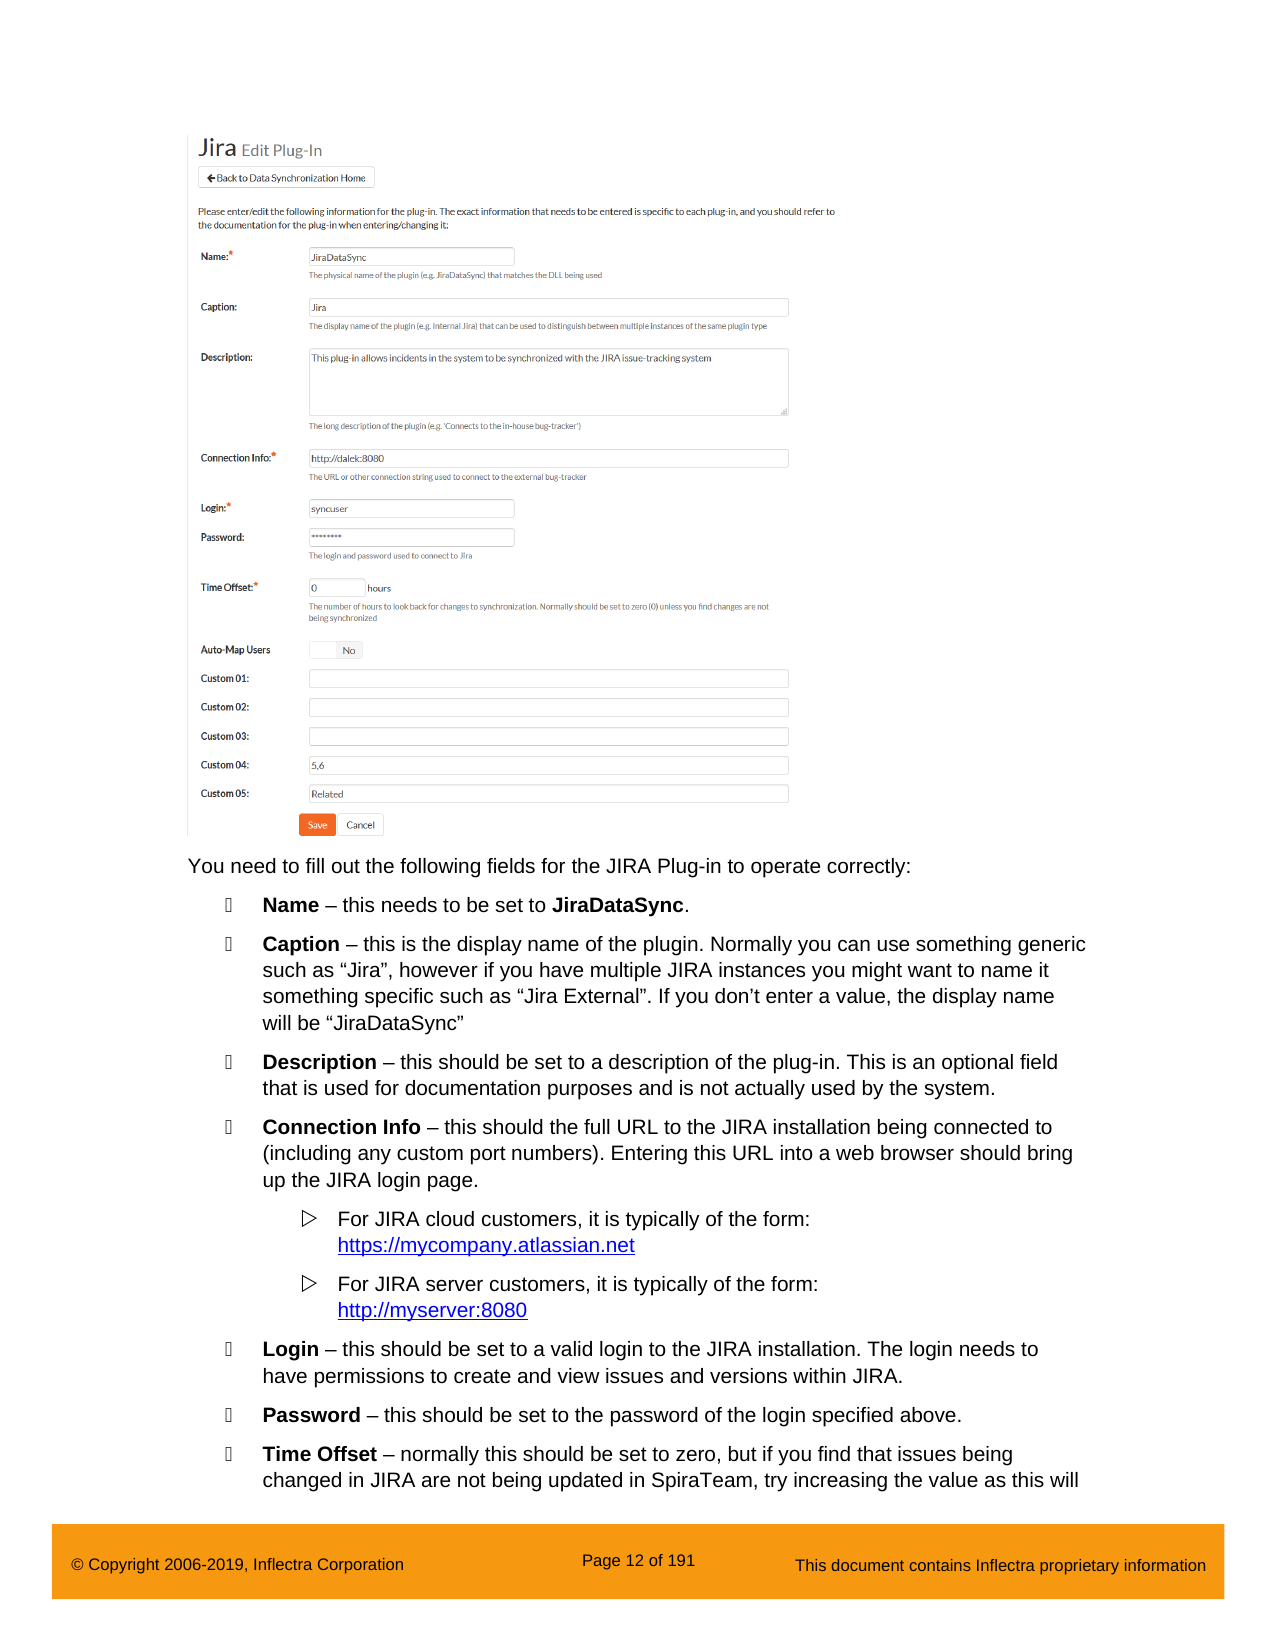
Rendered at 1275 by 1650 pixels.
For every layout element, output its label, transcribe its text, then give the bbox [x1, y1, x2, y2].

list Caption – this is the display name of the plugin. Normally you can use something generic such as “Jira”, however if you have multiple JIRA instances you might want to name it something specific such as “Jira External”. If you don’t enter a value, the display name will be “JiraDataSync” [225, 931, 1087, 1034]
list Name – this needs to be set to JiraDataSync. [225, 892, 1087, 917]
list Login – this should be set to a valid login to the JIRA installation. The login needs to have permissions to create and view issues and versions within JIRA. [225, 1337, 1087, 1387]
list For JIRA server customers, it is typically of the form: http://myserver:8080 [300, 1272, 1087, 1322]
list Description – this should be set to a description of the plug-in. This is an optional field that is used for documentation purposes and is not actually used by the system. [225, 1049, 1087, 1100]
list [225, 1441, 1087, 1492]
picture [187, 135, 850, 839]
list Password – this should be set to the password of the login specified above. [225, 1402, 1087, 1426]
text You need to fill out the following fields for the JIRA Plug-in to operate correctly: [187, 854, 1087, 878]
list For JIRA cloud customers, it is typically of the form: https://mycompany.atlassian.net [300, 1206, 1087, 1257]
list Connection Info – this should the full URL to the JIRA installation being connected to (including any custom port numbers). Entering this URL into a web browser should bring up the JIRA login page. [225, 1115, 1087, 1192]
